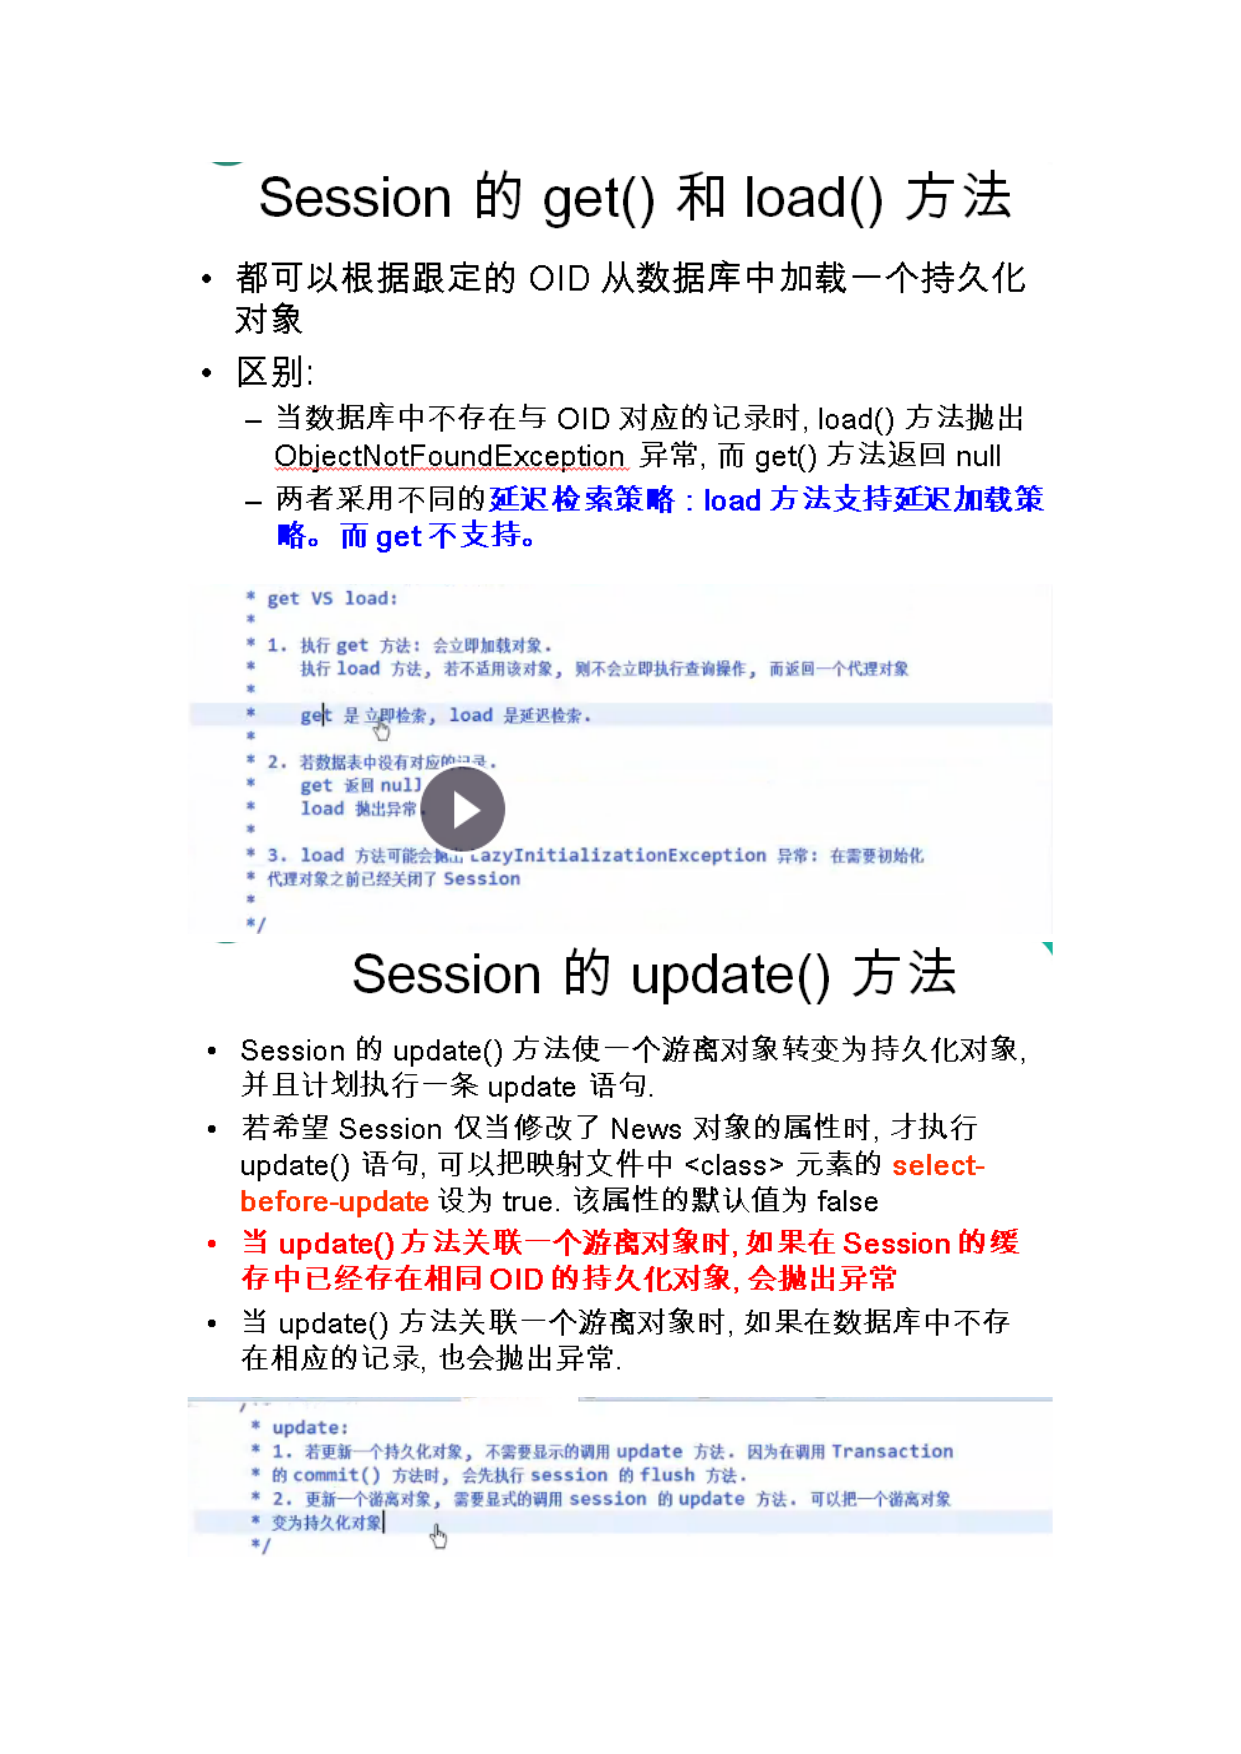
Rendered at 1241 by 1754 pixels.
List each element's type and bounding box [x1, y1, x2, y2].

picture [187, 942, 1053, 1382]
picture [187, 584, 1053, 934]
picture [187, 162, 1053, 559]
picture [187, 1397, 1053, 1557]
